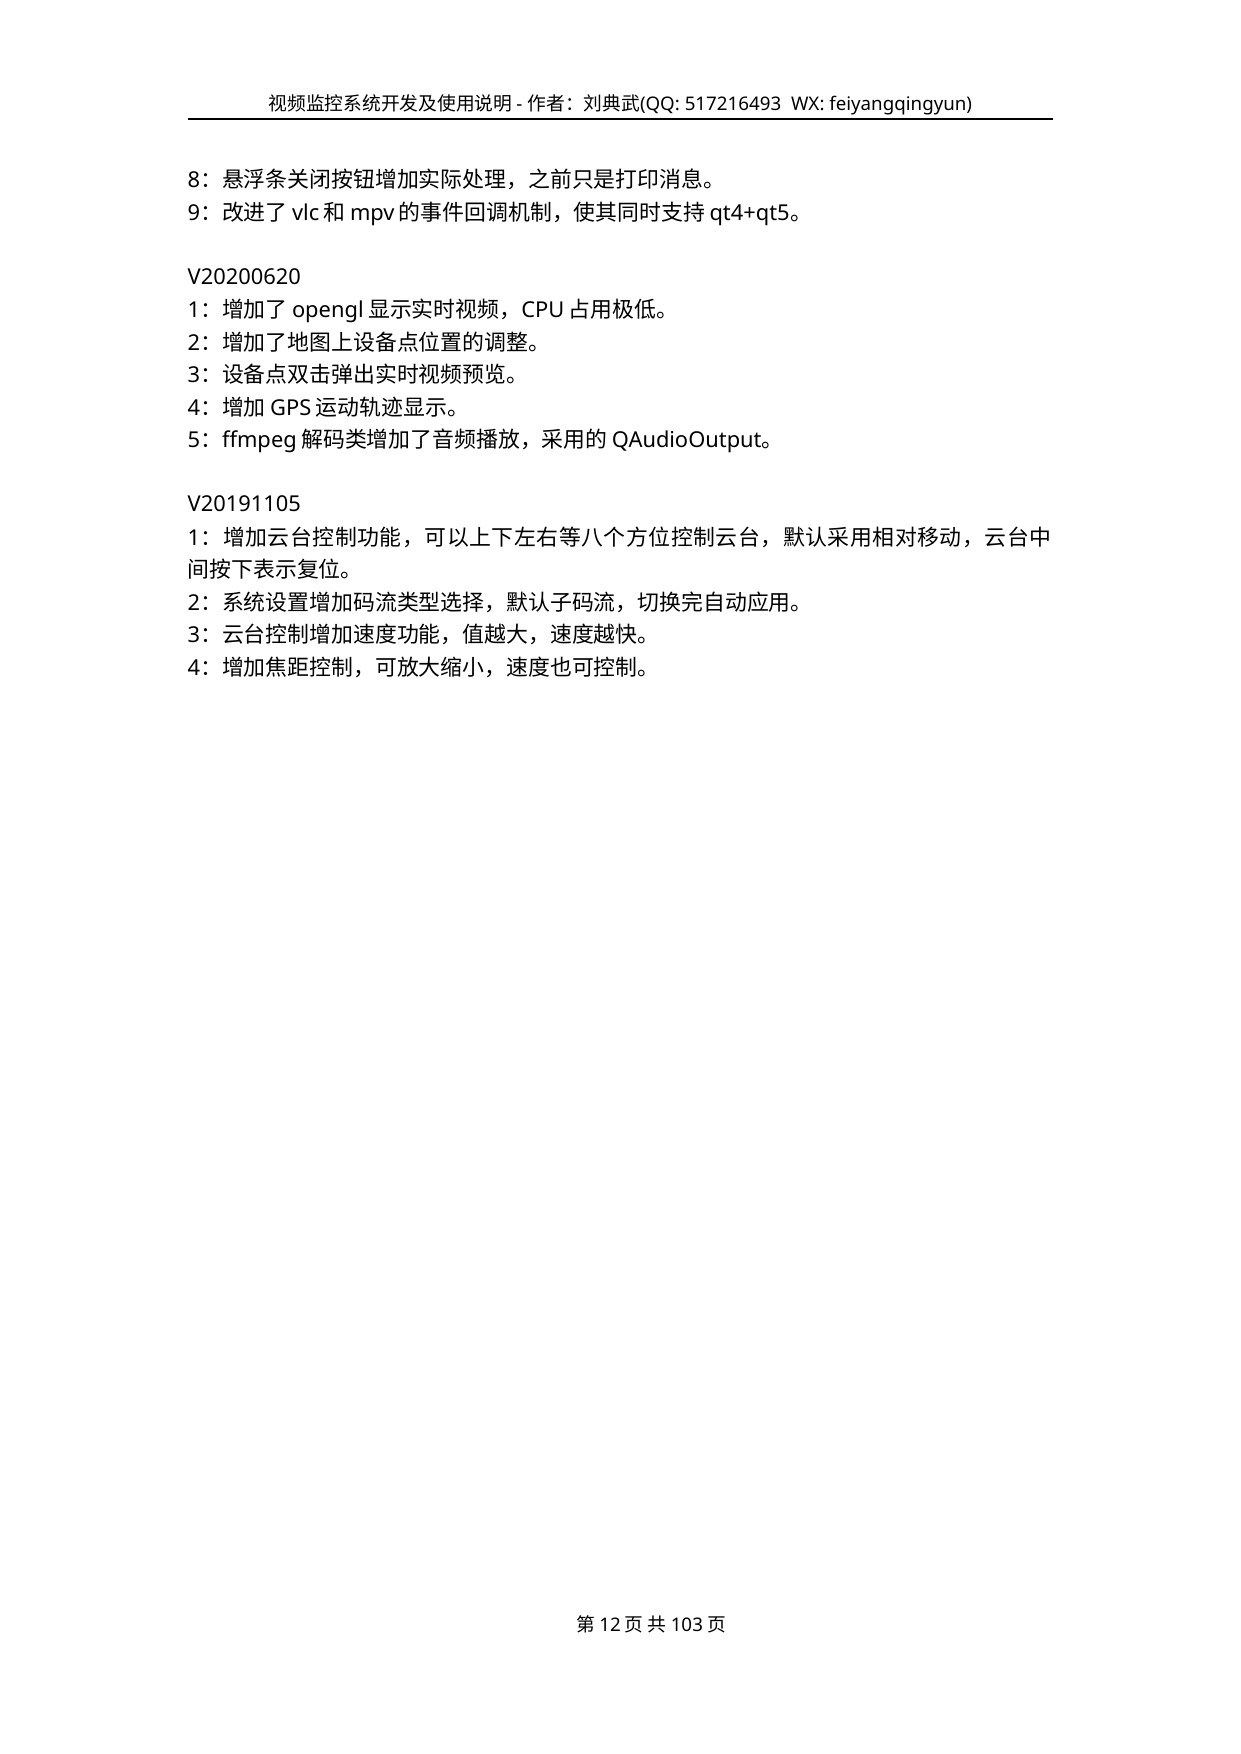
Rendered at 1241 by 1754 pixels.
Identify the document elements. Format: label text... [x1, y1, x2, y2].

text 4：增加焦距控制，可放大缩小，速度也可控制。 [187, 649, 1053, 682]
text 4：增加GPS运动轨迹显示。 [187, 389, 1053, 422]
text 2：系统设置增加码流类型选择，默认子码流，切换完自动应用。 [187, 584, 1053, 617]
text 9：改进了vlc和mpv的事件回调机制，使其同时支持qt4+qt5。 [187, 194, 1053, 227]
text 8：悬浮条关闭按钮增加实际处理，之前只是打印消息。 [187, 162, 1053, 194]
text 3：设备点双击弹出实时视频预览。 [187, 357, 1053, 389]
text 1：增加云台控制功能，可以上下左右等八个方位控制云台，默认采用相对移动，云台中间按下表示复位。 [187, 519, 1053, 584]
text V20191105 [187, 487, 1053, 519]
text V20200620 [187, 259, 1053, 292]
text 2：增加了地图上设备点位置的调整。 [187, 324, 1053, 357]
text 5：ffmpeg解码类增加了音频播放，采用的QAudioOutput。 [187, 422, 1053, 454]
text 3：云台控制增加速度功能，值越大，速度越快。 [187, 617, 1053, 649]
text 1：增加了opengl显示实时视频，CPU占用极低。 [187, 292, 1053, 324]
